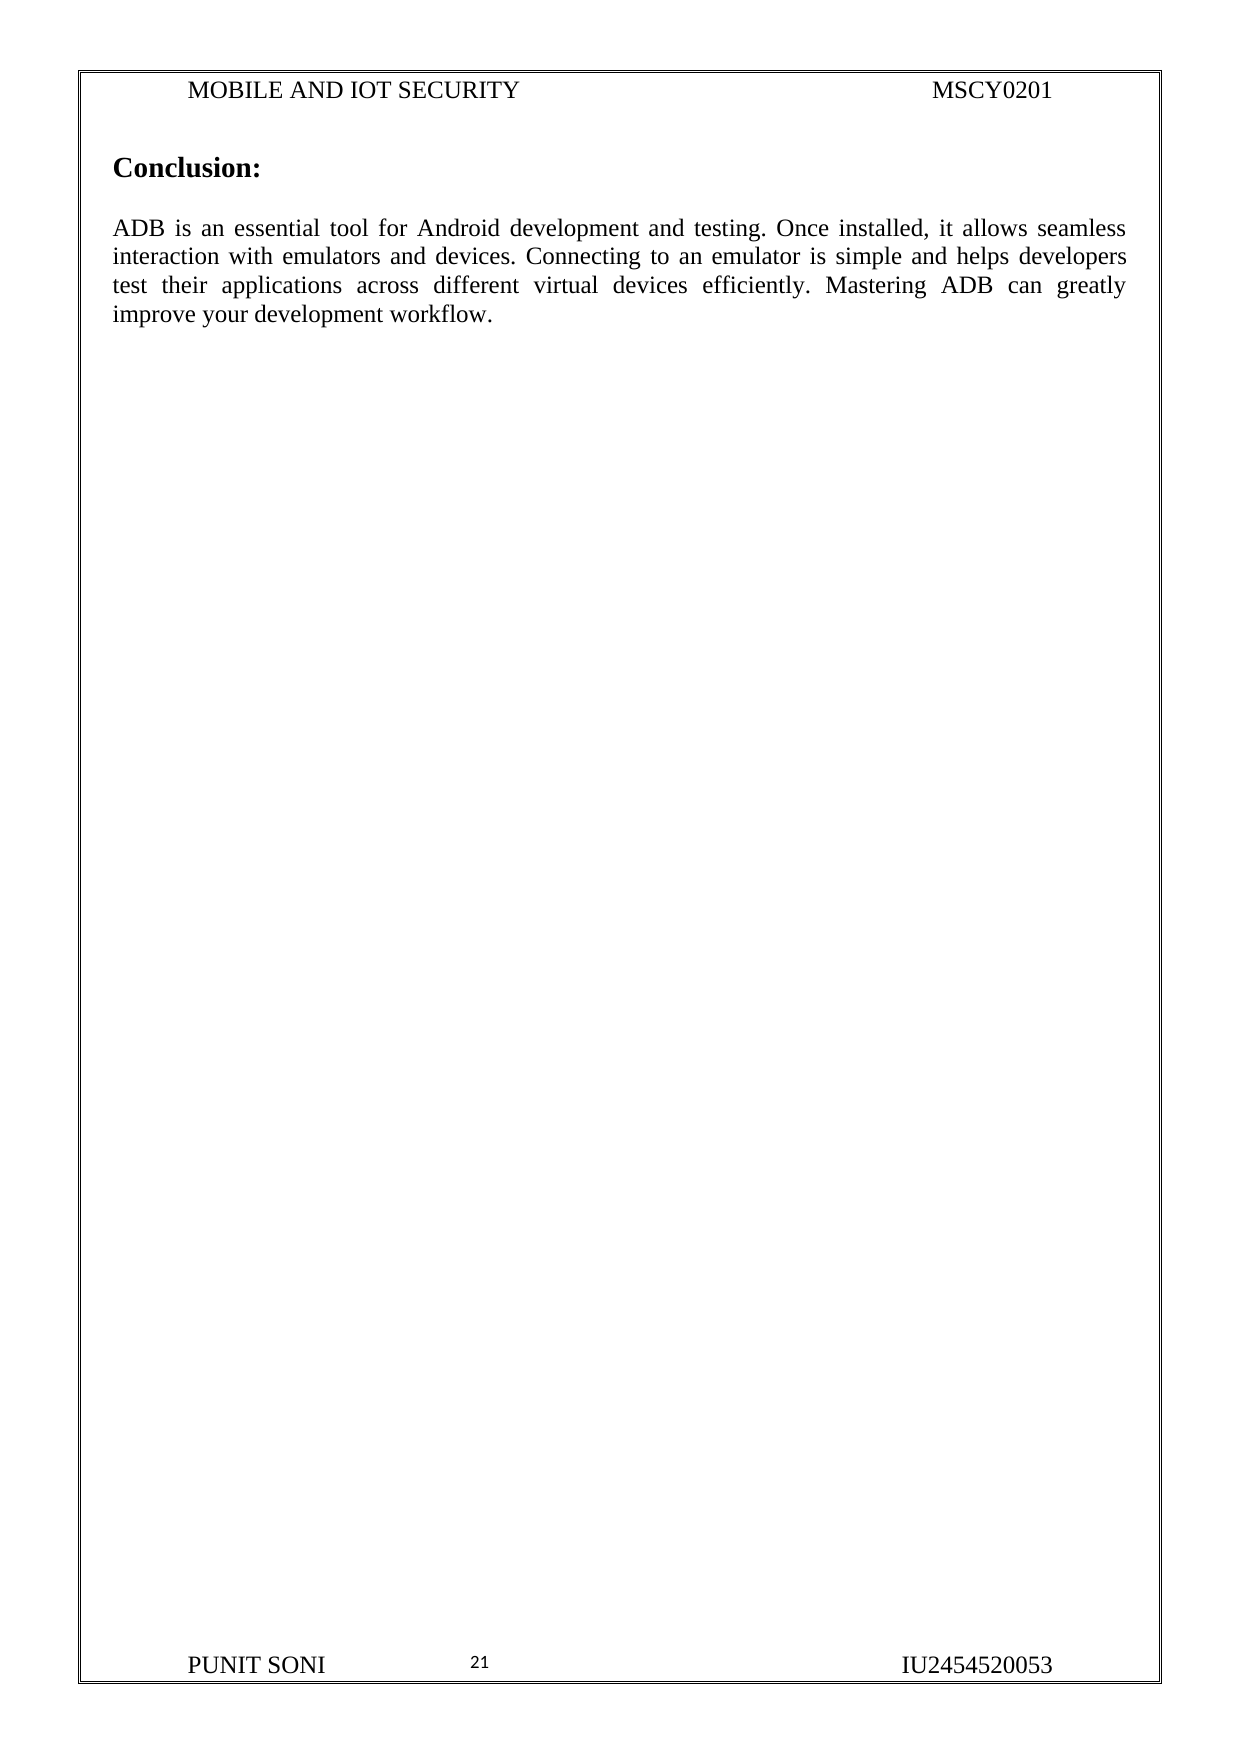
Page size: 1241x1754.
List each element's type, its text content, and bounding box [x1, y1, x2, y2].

text Conclusion: [112, 150, 1128, 183]
text ADB is an essential tool for Android development and testing. Once installed, it allows seamless interaction with emulators and devices. Connecting to an emulator is simple and helps developers test their applications across different virtual devices efficiently. Mastering ADB can greatly improve your development workflow. [112, 213, 1128, 328]
